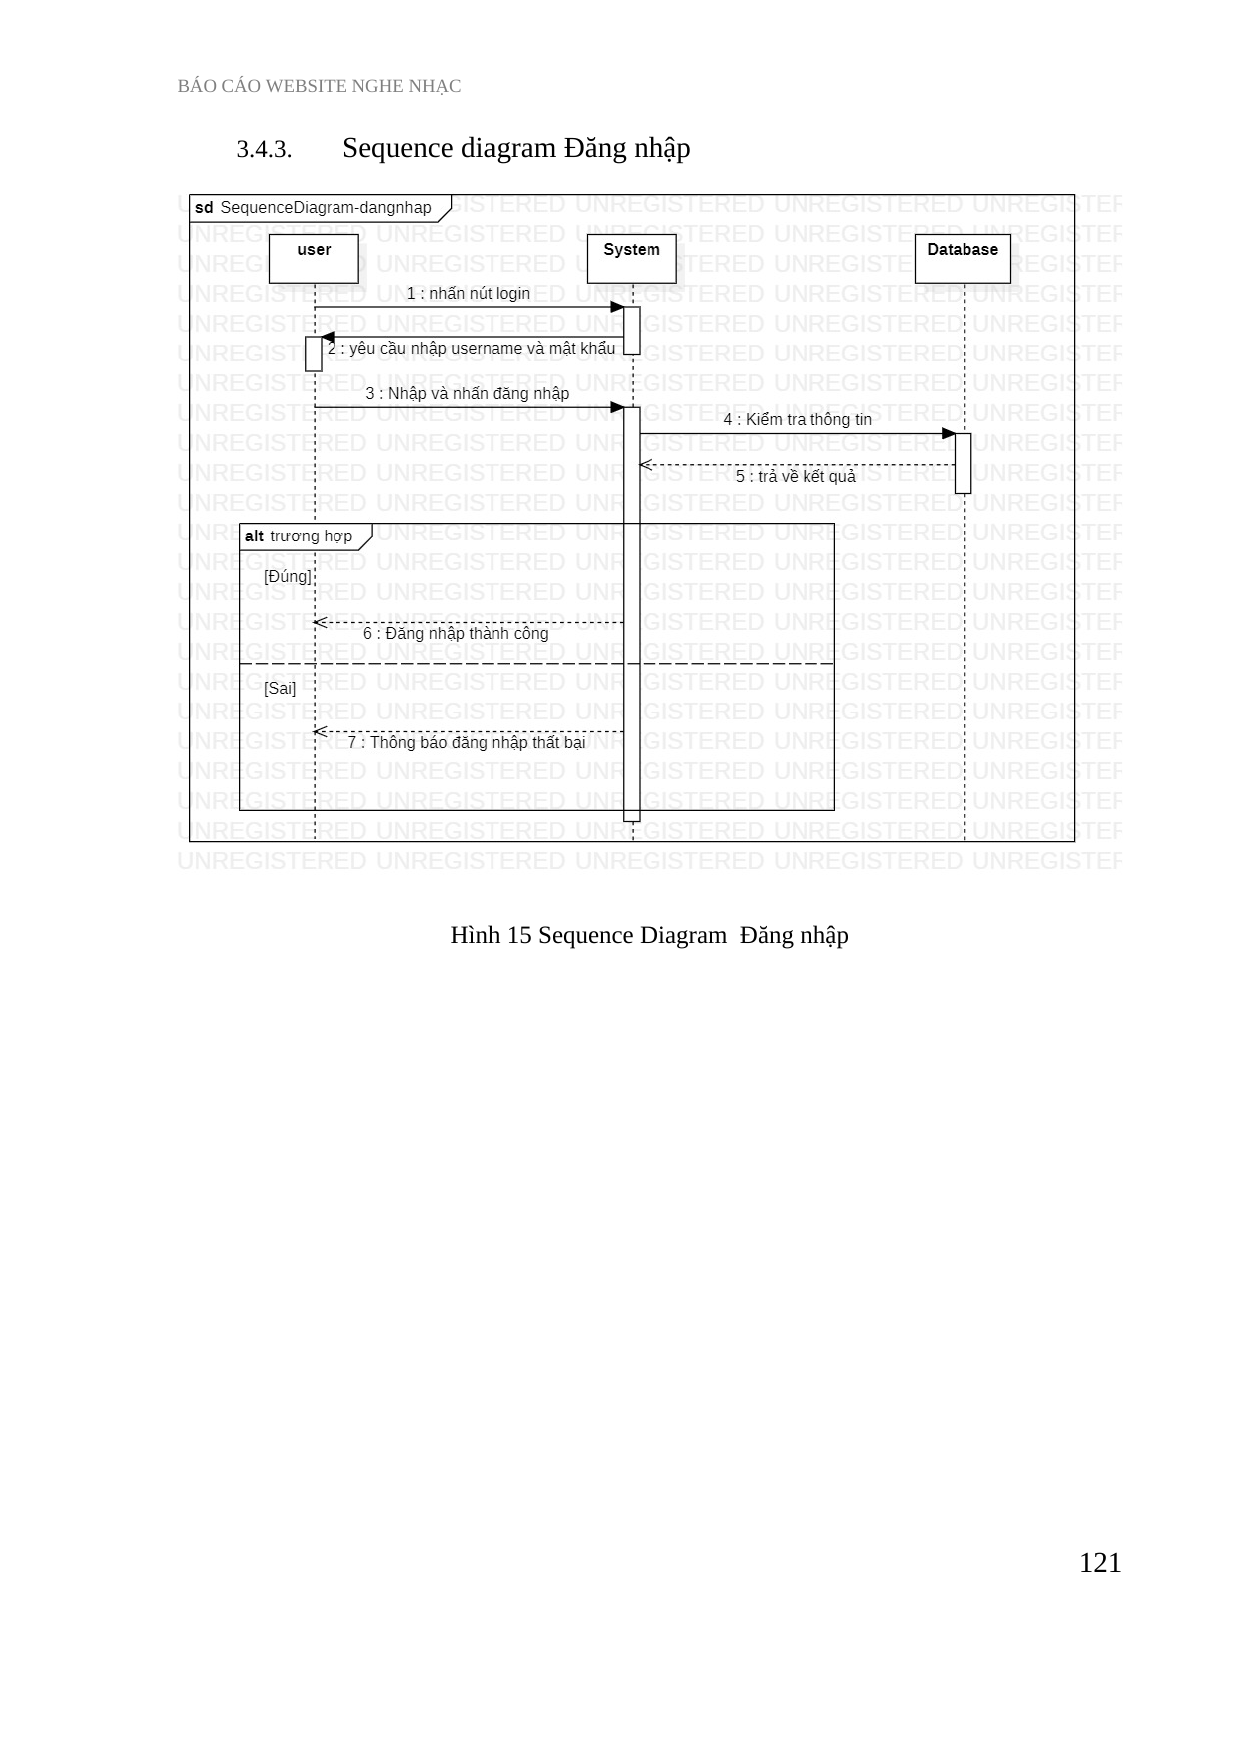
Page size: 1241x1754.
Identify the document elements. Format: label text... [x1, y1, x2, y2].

text Hình 15 Sequence Diagram Đăng nhập [177, 920, 1122, 949]
list Sequence diagram Đăng nhập [236, 130, 1122, 163]
picture [177, 182, 1123, 890]
